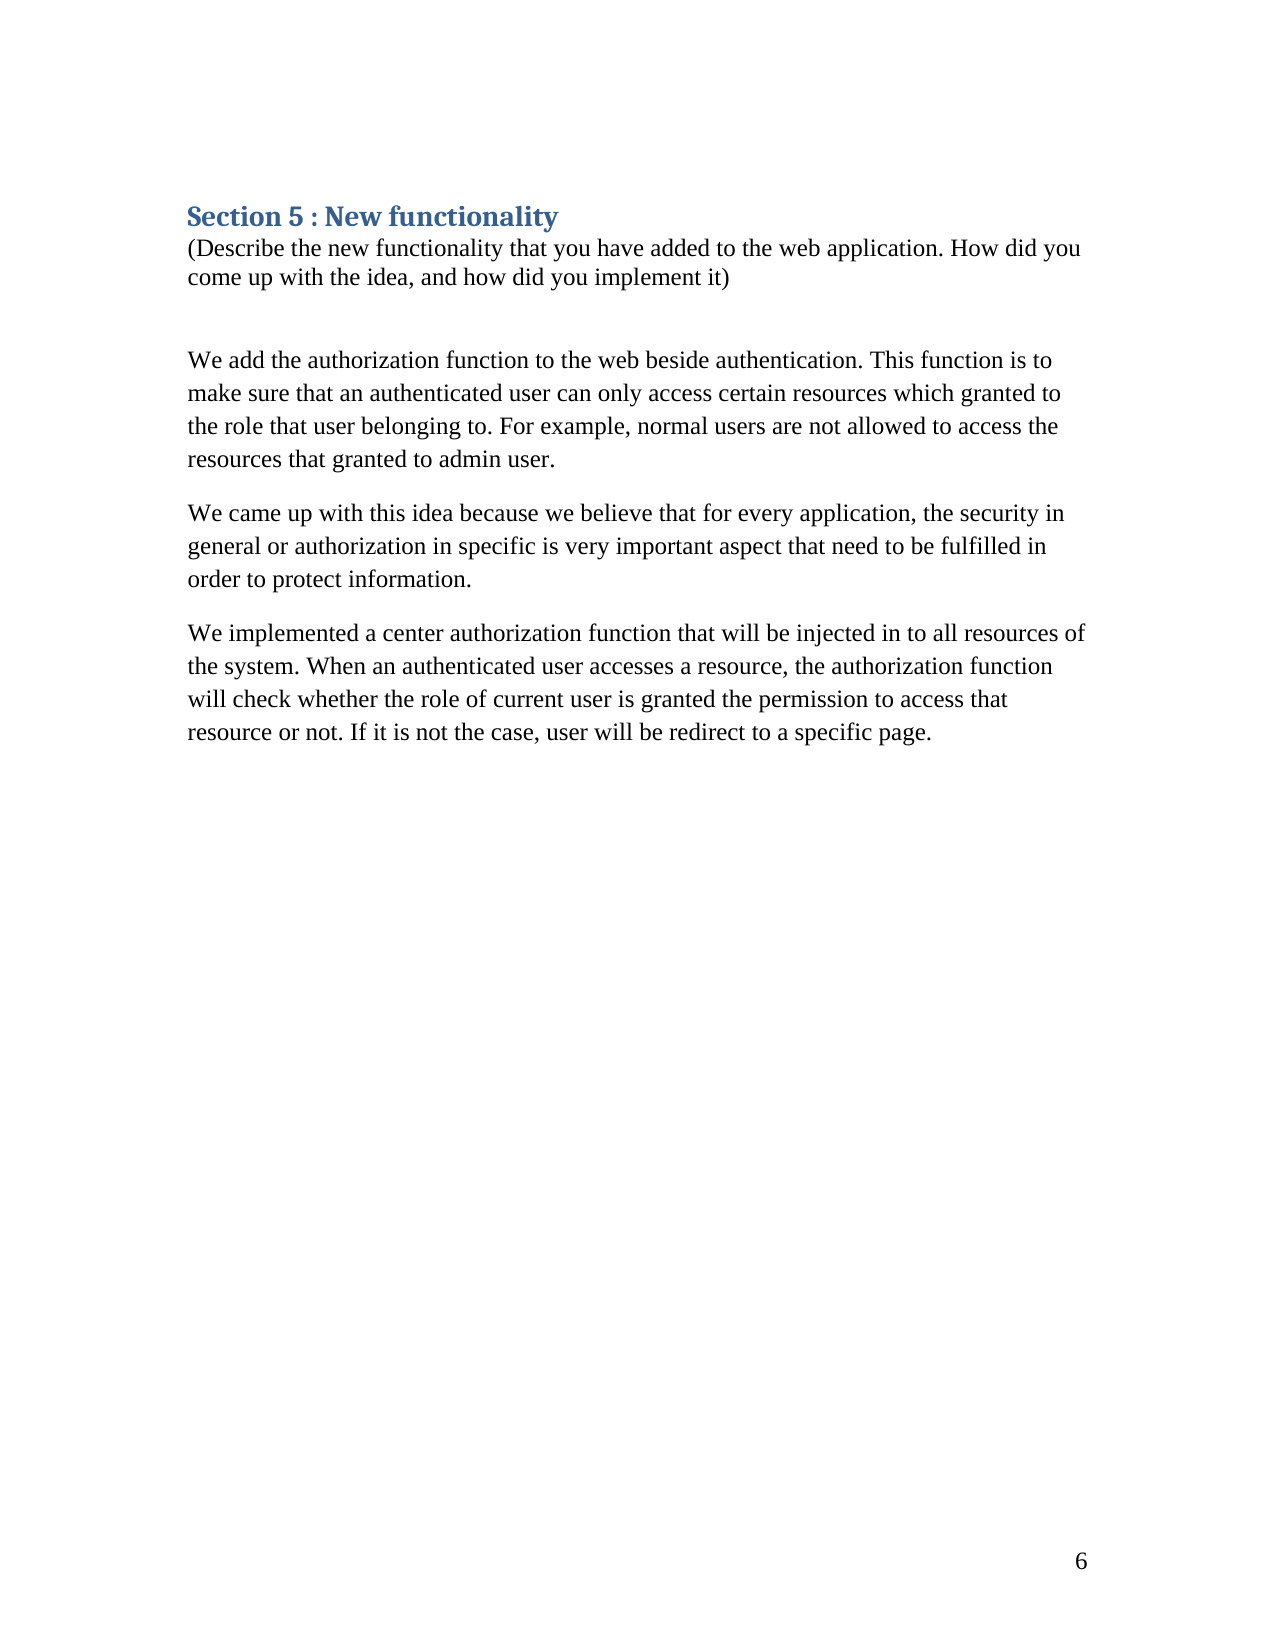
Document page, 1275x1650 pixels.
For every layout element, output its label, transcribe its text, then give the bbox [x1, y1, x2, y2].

text (Describe the new functionality that you have added to the web application. How did you come up with the idea, and how did you implement it) [187, 233, 1087, 291]
text We implemented a center authorization function that will be injected in to all resources of the system. When an authenticated user accesses a resource, the authorization function will check whether the role of current user is granted the permission to access that resource or not. If it is not the case, user will be redirect to a specific page. [187, 618, 1087, 746]
text We came up with this idea because we believe that for every application, the security in general or authorization in specific is very important aspect that need to be fulfilled in order to protect information. [187, 498, 1087, 593]
subtitle Section 5 : New functionality [187, 200, 1087, 233]
text We add the authorization function to the web beside authentication. This function is to make sure that an authenticated user can only access certain resources which granted to the role that user belonging to. For example, normal users are not allowed to access the resources that granted to admin user. [187, 345, 1087, 473]
